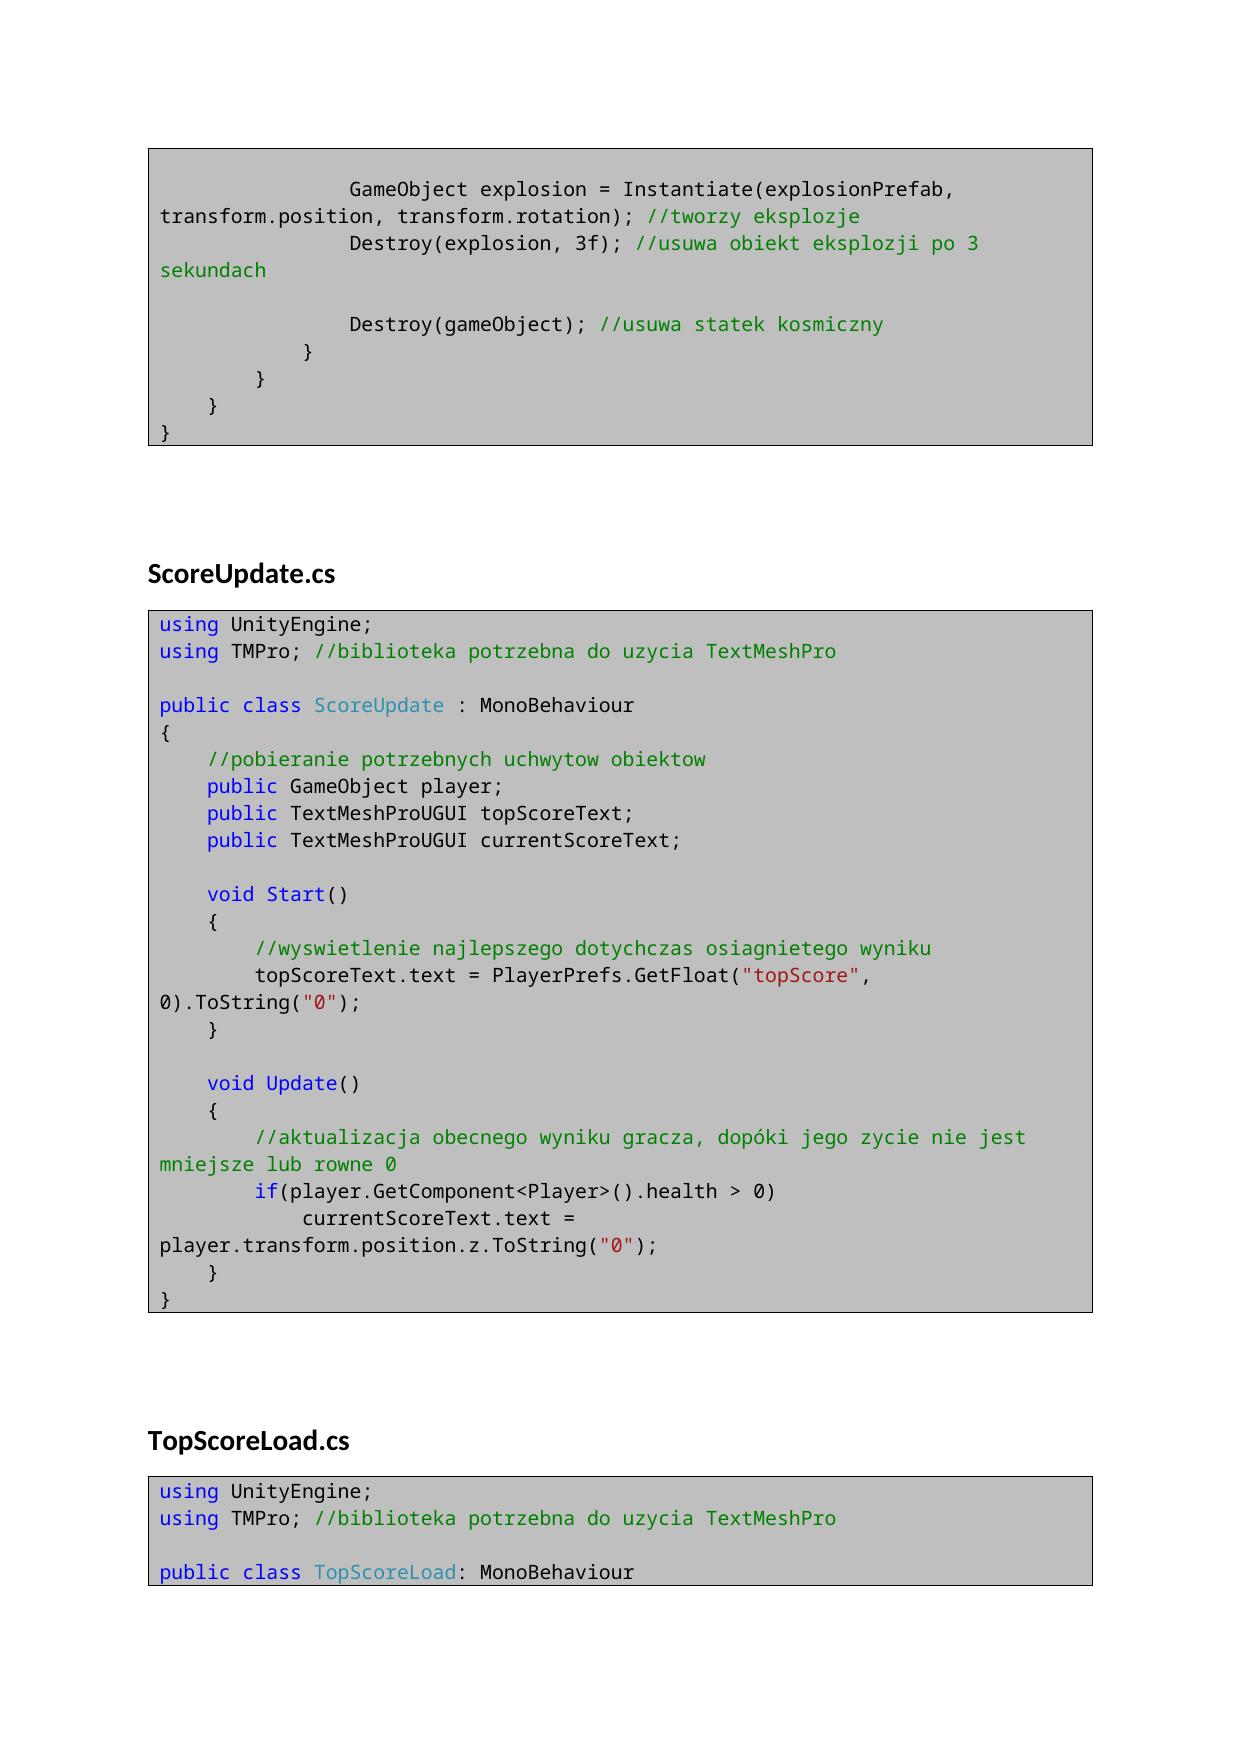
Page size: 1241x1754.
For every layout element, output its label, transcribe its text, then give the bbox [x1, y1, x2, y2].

text ScoreUpdate.cs [148, 555, 1093, 591]
text TopScoreLoad.cs [148, 1422, 1093, 1457]
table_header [149, 1477, 1092, 1585]
table_header using UnityEngine; using TMPro; //biblioteka potrzebna do uzycia TextMeshPro public class ScoreUpdate : MonoBehaviour { //pobieranie potrzebnych uchwytow obiektow public GameObject player; public TextMeshProUGUI topScoreText; public TextMeshProUGUI currentScoreText; void Start() { //wyswietlenie najlepszego dotychczas osiagnietego wyniku topScoreText.text = PlayerPrefs.GetFloat("topScore", 0).ToString("0"); } void Update() { //aktualizacja obecnego wyniku gracza, dopóki jego zycie nie jest mniejsze lub rowne 0 if(player.GetComponent<Player>().health > 0) currentScoreText.text = player.transform.position.z.ToString("0"); } } [149, 611, 1092, 1312]
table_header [149, 149, 1092, 445]
